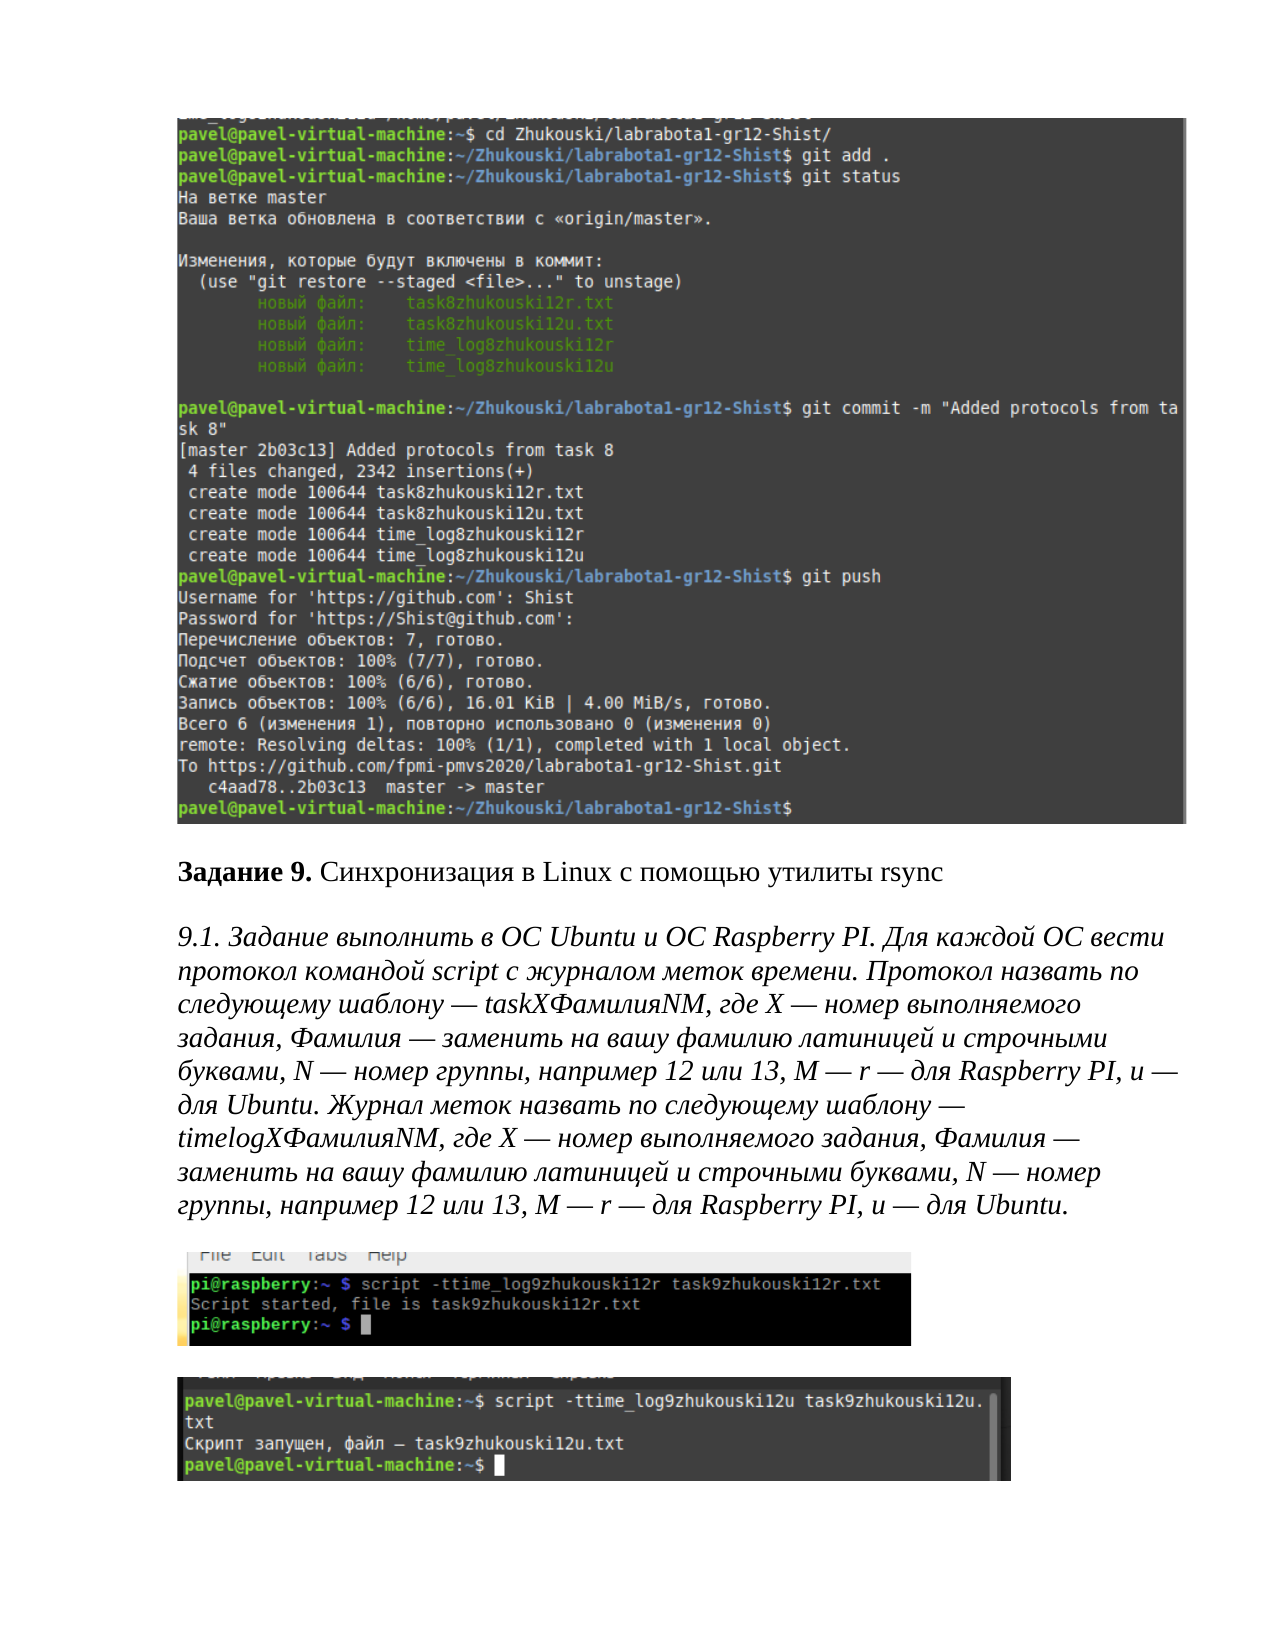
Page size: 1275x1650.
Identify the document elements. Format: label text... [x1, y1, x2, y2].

picture [177, 1252, 912, 1346]
picture [177, 118, 1187, 824]
text Задание 9. Синхронизация в Linux с помощью утилиты rsync [177, 854, 1186, 888]
text 9.1. Задание выполнить в ОС Ubuntu и ОС Raspberry PI. Для каждой ОС вести протокол командой script с журналом меток времени. Протокол назвать по следующему шаблону — taskXФамилияNM, где X — номер выполняемого задания, Фамилия — заменить на вашу фамилию латиницей и строчными буквами, N — номер группы, например 12 или 13, M — r — для Raspberry PI, u — для Ubuntu. Журнал меток назвать по следующему шаблону — timelogXФамилияNM, где X — номер выполняемого задания, Фамилия — заменить на вашу фамилию латиницей и строчными буквами, N — номер группы, например 12 или 13, M — r — для Raspberry PI, u — для Ubuntu. [177, 919, 1186, 1221]
picture [177, 1377, 1011, 1481]
